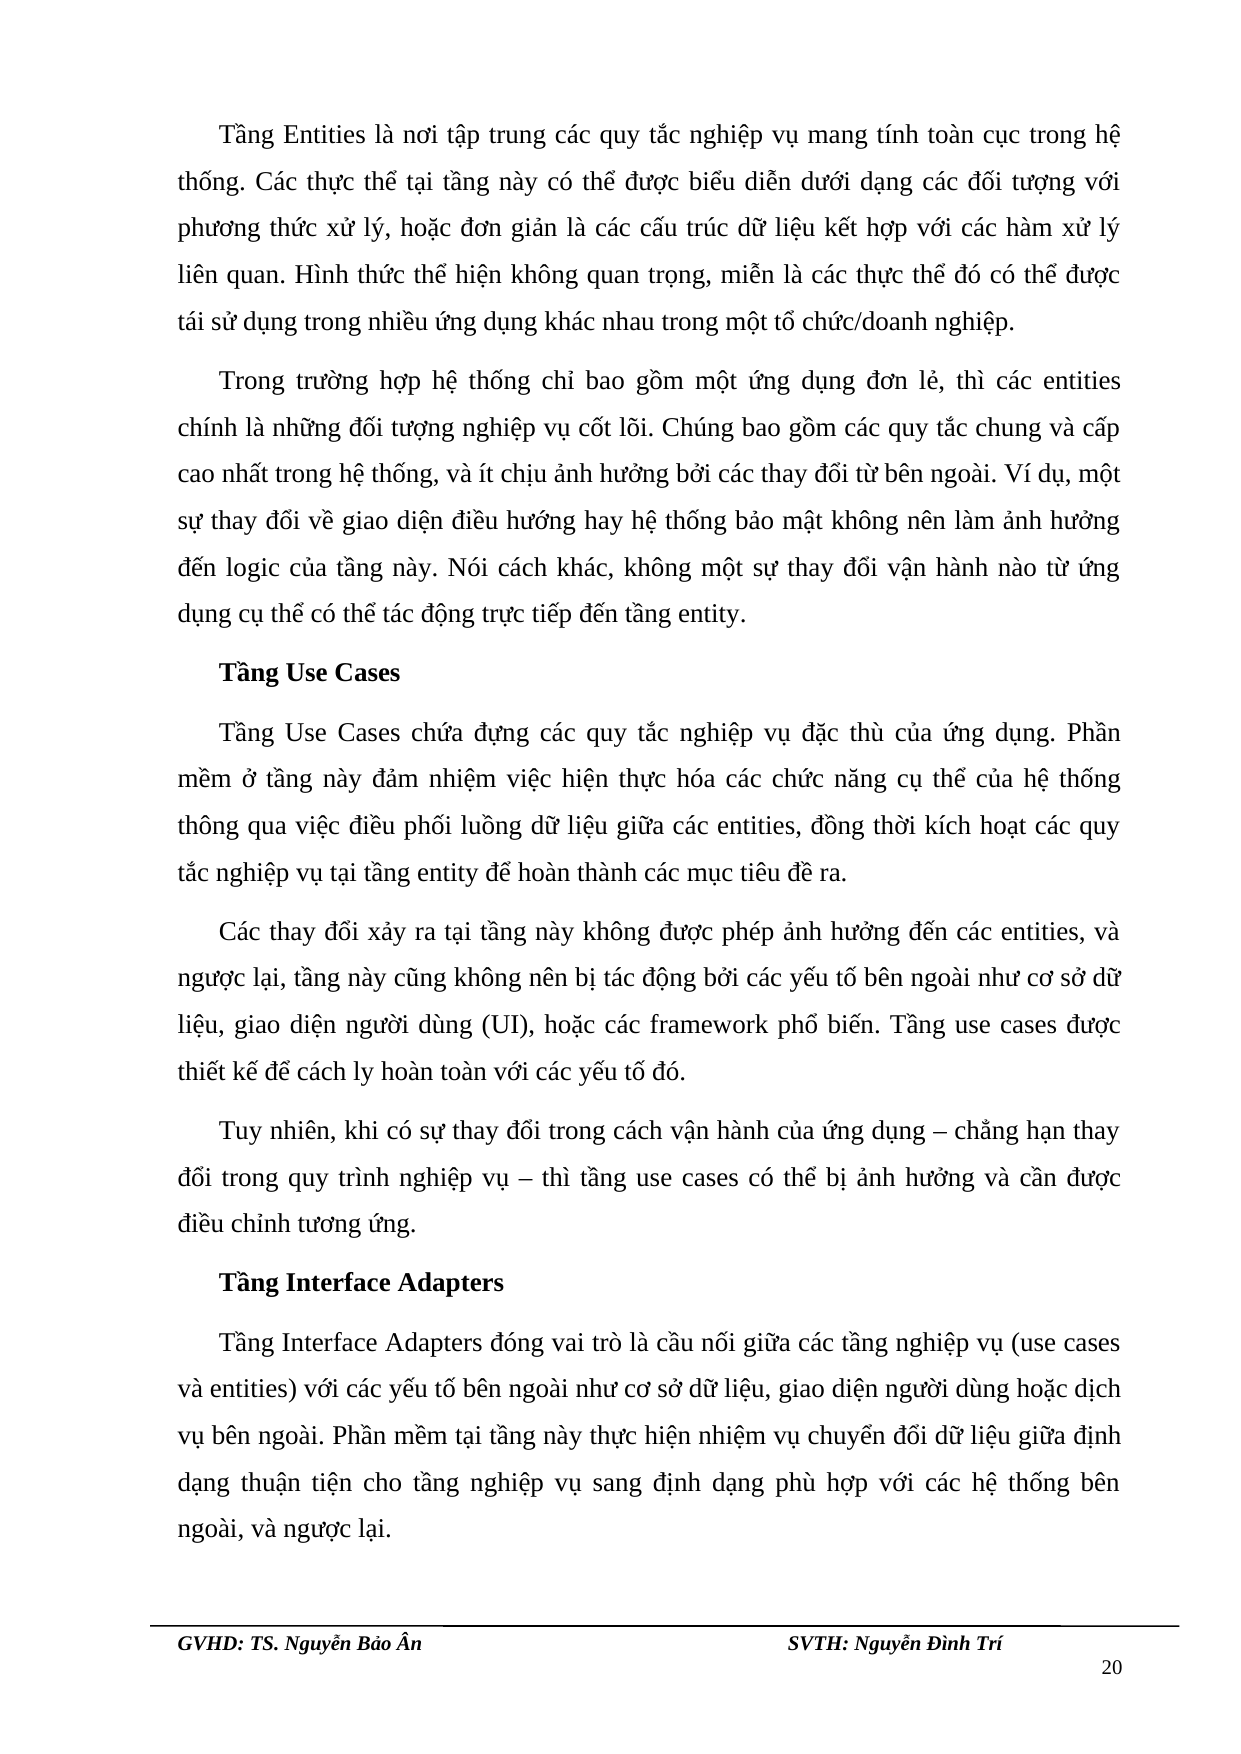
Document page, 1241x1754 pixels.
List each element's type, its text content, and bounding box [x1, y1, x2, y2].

text Tầng Interface Adapters [177, 1266, 1122, 1298]
text Tuy nhiên, khi có sự thay đổi trong cách vận hành của ứng dụng – chẳng hạn thay đổi trong quy trình nghiệp vụ – thì tầng use cases có thể bị ảnh hưởng và cần được điều chỉnh tương ứng. [177, 1114, 1122, 1238]
text Tầng Interface Adapters đóng vai trò là cầu nối giữa các tầng nghiệp vụ (use cases và entities) với các yếu tố bên ngoài như cơ sở dữ liệu, giao diện người dùng hoặc dịch vụ bên ngoài. Phần mềm tại tầng này thực hiện nhiệm vụ chuyển đổi dữ liệu giữa định dạng thuận tiện cho tầng nghiệp vụ sang định dạng phù hợp với các hệ thống bên ngoài, và ngược lại. [177, 1326, 1122, 1543]
text Tầng Use Cases [177, 656, 1122, 688]
text Tầng Entities là nơi tập trung các quy tắc nghiệp vụ mang tính toàn cục trong hệ thống. Các thực thể tại tầng này có thể được biểu diễn dưới dạng các đối tượng với phương thức xử lý, hoặc đơn giản là các cấu trúc dữ liệu kết hợp với các hàm xử lý liên quan. Hình thức thể hiện không quan trọng, miễn là các thực thể đó có thể được tái sử dụng trong nhiều ứng dụng khác nhau trong một tổ chức/doanh nghiệp. [177, 118, 1122, 336]
text Các thay đổi xảy ra tại tầng này không được phép ảnh hưởng đến các entities, và ngược lại, tầng này cũng không nên bị tác động bởi các yếu tố bên ngoài như cơ sở dữ liệu, giao diện người dùng (UI), hoặc các framework phổ biến. Tầng use cases được thiết kế để cách ly hoàn toàn với các yếu tố đó. [177, 915, 1122, 1086]
text Tầng Use Cases chứa đựng các quy tắc nghiệp vụ đặc thù của ứng dụng. Phần mềm ở tầng này đảm nhiệm việc hiện thực hóa các chức năng cụ thể của hệ thống thông qua việc điều phối luồng dữ liệu giữa các entities, đồng thời kích hoạt các quy tắc nghiệp vụ tại tầng entity để hoàn thành các mục tiêu đề ra. [177, 716, 1122, 887]
text Trong trường hợp hệ thống chỉ bao gồm một ứng dụng đơn lẻ, thì các entities chính là những đối tượng nghiệp vụ cốt lõi. Chúng bao gồm các quy tắc chung và cấp cao nhất trong hệ thống, và ít chịu ảnh hưởng bởi các thay đổi từ bên ngoài. Ví dụ, một sự thay đổi về giao diện điều hướng hay hệ thống bảo mật không nên làm ảnh hưởng đến logic của tầng này. Nói cách khác, không một sự thay đổi vận hành nào từ ứng dụng cụ thể có thể tác động trực tiếp đến tầng entity. [177, 364, 1122, 628]
